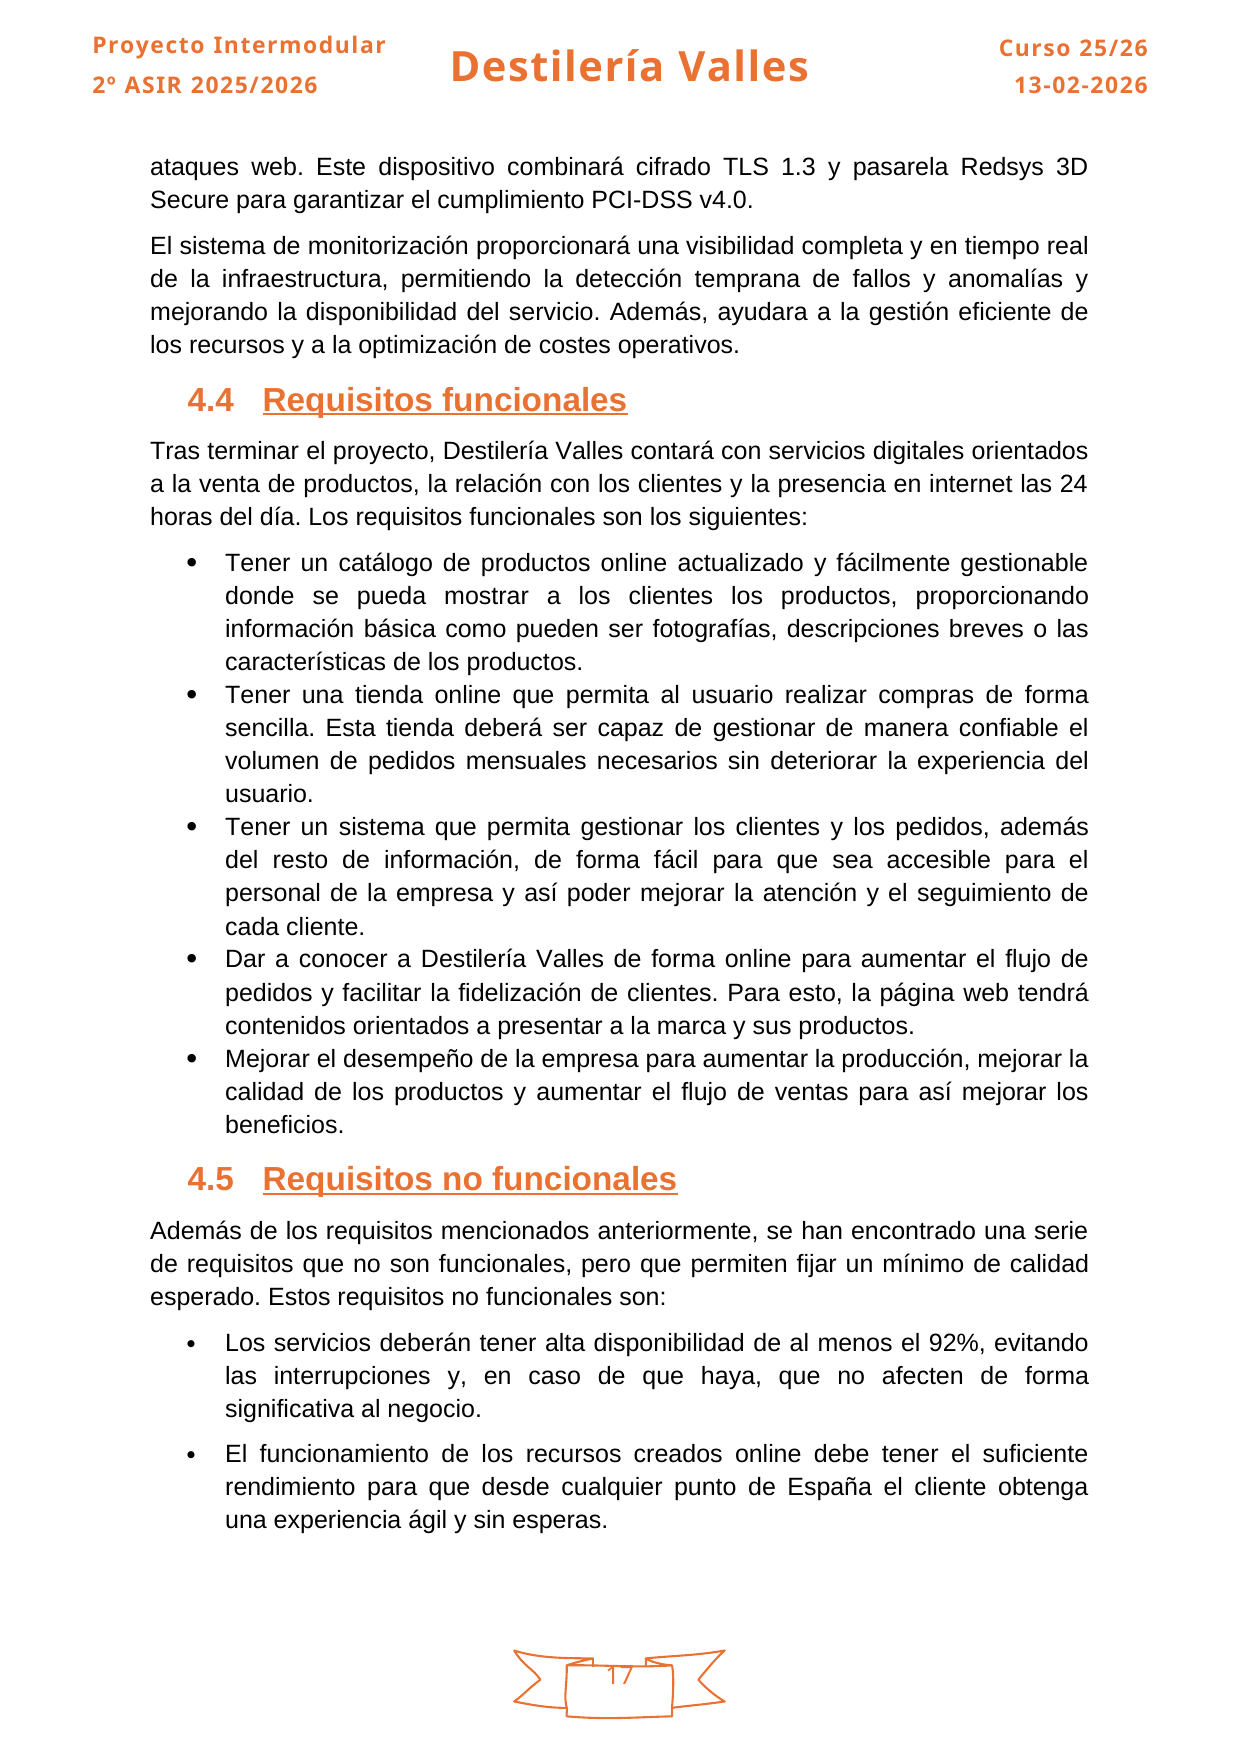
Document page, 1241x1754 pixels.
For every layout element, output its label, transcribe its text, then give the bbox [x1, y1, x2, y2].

text El sistema de monitorización proporcionará una visibilidad completa y en tiempo real de la infraestructura, permitiendo la detección temprana de fallos y anomalías y mejorando la disponibilidad del servicio. Además, ayudara a la gestión eficiente de los recursos y a la optimización de costes operativos. [150, 231, 1090, 359]
list Mejorar el desempeño de la empresa para aumentar la producción, mejorar la calidad de los productos y aumentar el flujo de ventas para así mejorar los beneficios. [187, 1044, 1090, 1138]
list Tener un sistema que permita gestionar los clientes y los pedidos, además del resto de información, de forma fácil para que sea accesible para el personal de la empresa y así poder mejorar la atención y el seguimiento de cada cliente. [187, 812, 1090, 940]
text Además de los requisitos mencionados anteriormente, se han encontrado una serie de requisitos que no son funcionales, pero que permiten fijar un mínimo de calidad esperado. Estos requisitos no funcionales son: [150, 1216, 1090, 1311]
list Los servicios deberán tener alta disponibilidad de al menos el 92%, evitando las interrupciones y, en caso de que haya, que no afecten de forma significativa al negocio. [187, 1328, 1090, 1422]
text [150, 152, 1090, 214]
list El funcionamiento de los recursos creados online debe tener el suficiente rendimiento para que desde cualquier punto de España el cliente obtenga una experiencia ágil y sin esperas. [187, 1439, 1090, 1534]
subtitle Requisitos funcionales [187, 380, 1090, 418]
list Dar a conocer a Destilería Valles de forma online para aumentar el flujo de pedidos y facilitar la fidelización de clientes. Para esto, la página web tendrá contenidos orientados a presentar a la marca y sus productos. [187, 944, 1090, 1039]
list Tener una tienda online que permita al usuario realizar compras de forma sencilla. Esta tienda deberá ser capaz de gestionar de manera confiable el volumen de pedidos mensuales necesarios sin deteriorar la experiencia del usuario. [187, 680, 1090, 808]
subtitle Requisitos no funcionales [187, 1159, 1090, 1198]
text Tras terminar el proyecto, Destilería Valles contará con servicios digitales orientados a la venta de productos, la relación con los clientes y la presencia en internet las 24 horas del día. Los requisitos funcionales son los siguientes: [150, 436, 1090, 531]
list Tener un catálogo de productos online actualizado y fácilmente gestionable donde se pueda mostrar a los clientes los productos, proporcionando información básica como pueden ser fotografías, descripciones breves o las características de los productos. [187, 548, 1090, 676]
